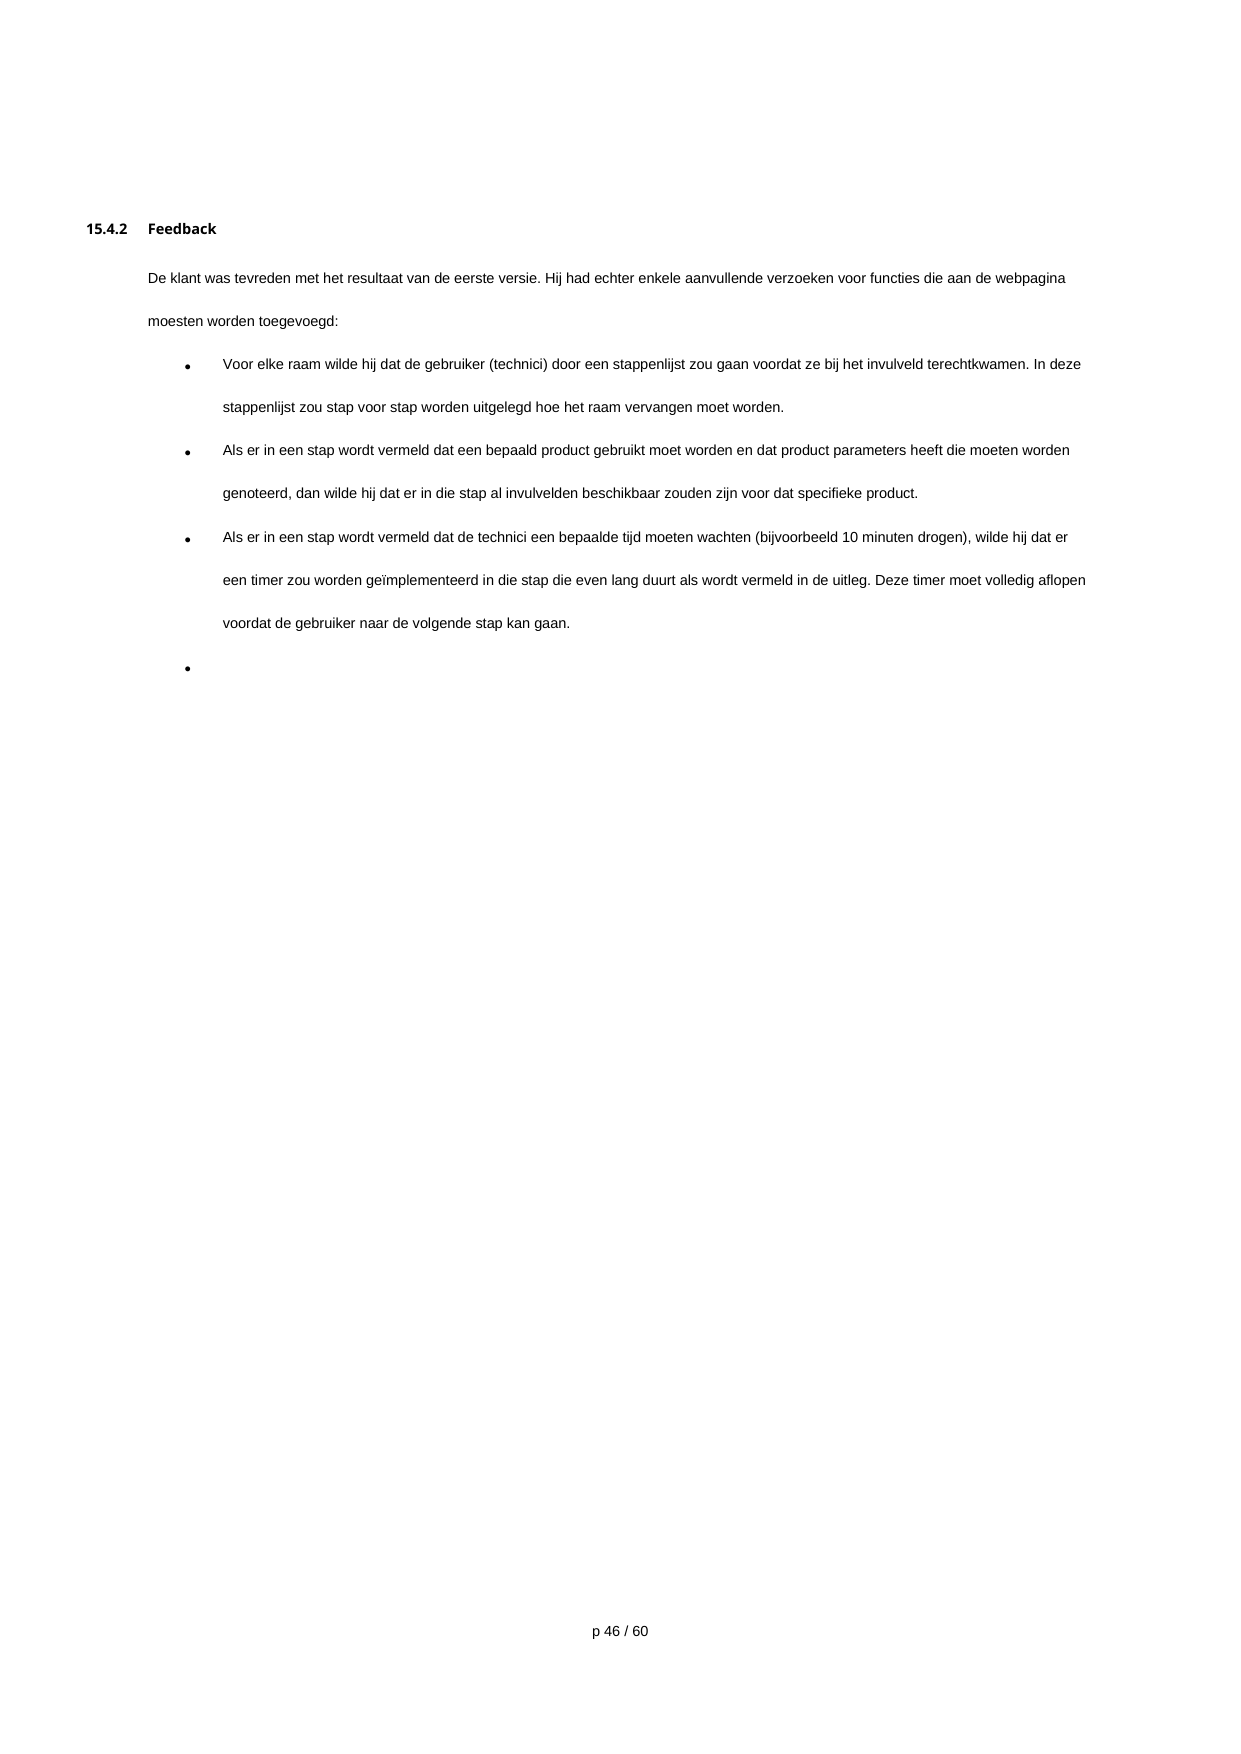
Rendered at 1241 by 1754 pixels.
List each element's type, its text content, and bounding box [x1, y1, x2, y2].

text De klant was tevreden met het resultaat van de eerste versie. Hij had echter enkele aanvullende verzoeken voor functies die aan de webpagina moesten worden toegevoegd: [148, 269, 1092, 341]
list Voor elke raam wilde hij dat de gebruiker (technici) door een stappenlijst zou gaan voordat ze bij het invulveld terechtkwamen. In deze stappenlijst zou stap voor stap worden uitgelegd hoe het raam vervangen moet worden. [185, 356, 1092, 428]
list Als er in een stap wordt vermeld dat een bepaald product gebruikt moet worden en dat product parameters heeft die moeten worden genoteerd, dan wilde hij dat er in die stap al invulvelden beschikbaar zouden zijn voor dat specifieke product. [185, 442, 1092, 514]
list Als er in een stap wordt vermeld dat de technici een bepaalde tijd moeten wachten (bijvoorbeeld 10 minuten drogen), wilde hij dat er een timer zou worden geïmplementeerd in die stap die even lang duurt als wordt vermeld in de uitleg. Deze timer moet volledig aflopen voordat de gebruiker naar de volgende stap kan gaan. [185, 528, 1092, 644]
list Feedback [127, 218, 1092, 253]
